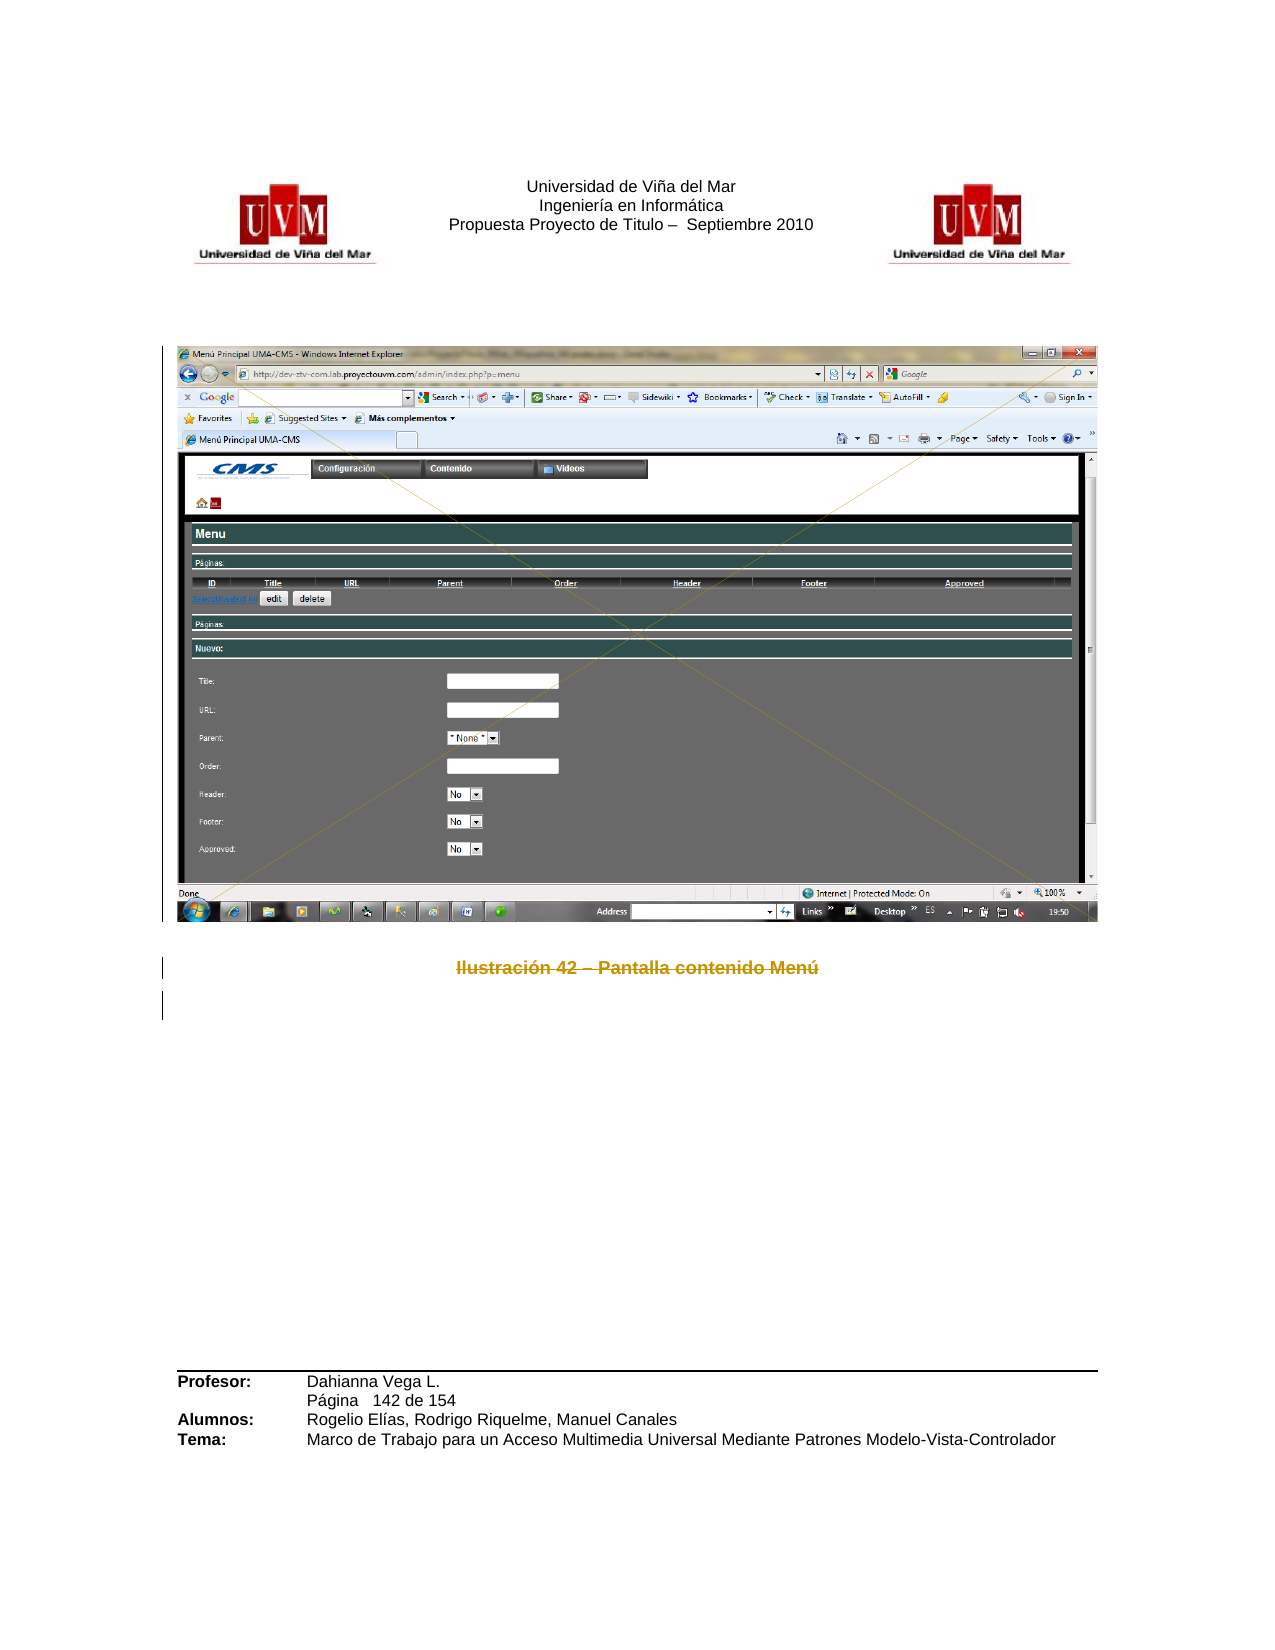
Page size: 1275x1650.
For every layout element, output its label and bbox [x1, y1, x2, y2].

picture [179, 635, 1096, 922]
picture [871, 176, 1084, 267]
picture [177, 347, 635, 921]
picture [640, 347, 1098, 921]
picture [179, 346, 1096, 633]
picture [177, 176, 390, 267]
